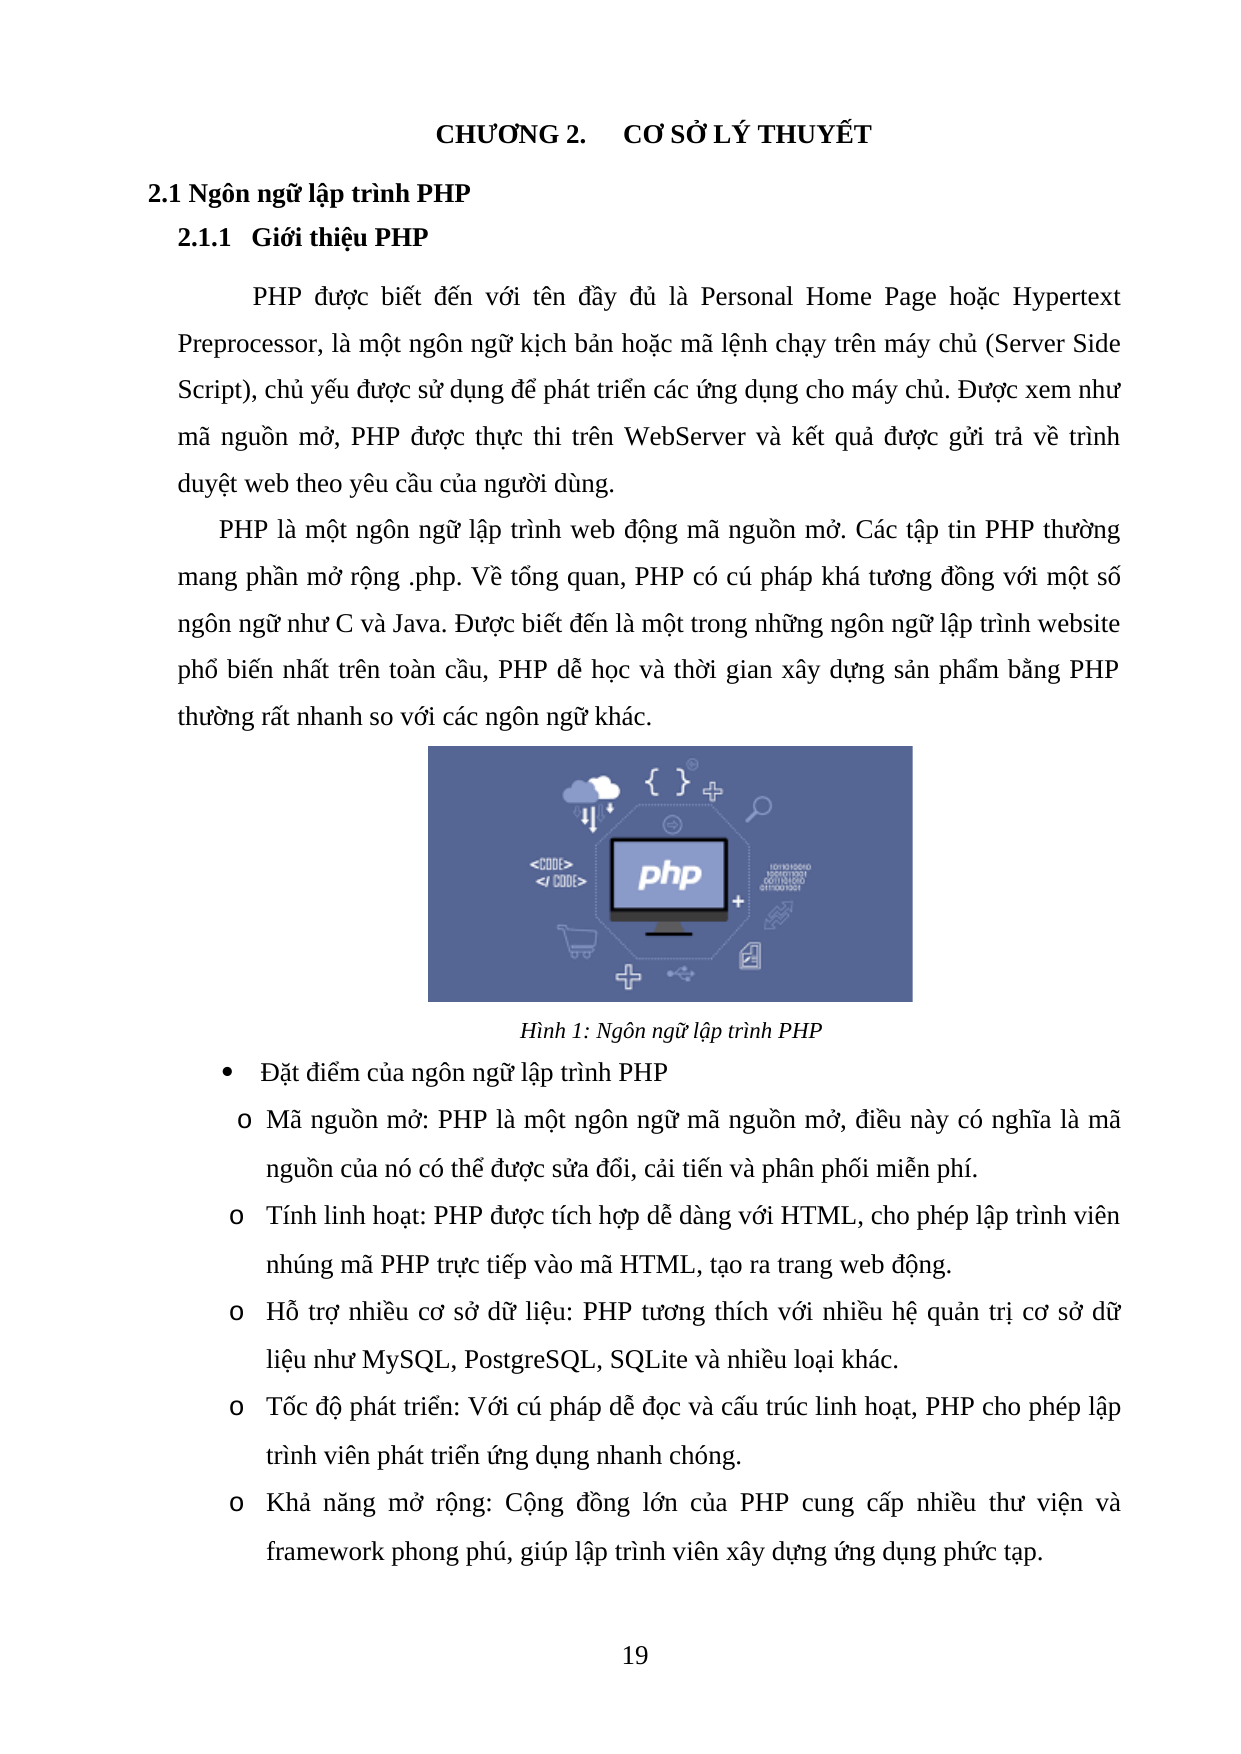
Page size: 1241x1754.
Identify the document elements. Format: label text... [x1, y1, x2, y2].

list Đặt điểm của ngôn ngữ lập trình PHP [223, 1056, 1122, 1088]
subtitle 2.1 Ngôn ngữ lập trình PHP [148, 177, 1122, 208]
text Hình 2: Ngôn ngữ lập trình PHP [148, 1017, 1122, 1043]
list Tính linh hoạt: PHP được tích hợp dễ dàng với HTML, cho phép lập trình viên nhúng mã PHP trực tiếp vào mã HTML, tạo ra trang web động. [228, 1199, 1122, 1279]
text PHP là một ngôn ngữ lập trình web động mã nguồn mở. Các tập tin PHP thường mang phần mở rộng .php. Về tổng quan, PHP có cú pháp khá tương đồng với một số ngôn ngữ như C và Java. Được biết đến là một trong những ngôn ngữ lập trình website phổ biến nhất trên toàn cầu, PHP dễ học và thời gian xây dựng sản phẩm bằng PHP thường rất nhanh so với các ngôn ngữ khác. [177, 513, 1122, 731]
list Mã nguồn mở: PHP là một ngôn ngữ mã nguồn mở, điều này có nghĩa là mã nguồn của nó có thể được sửa đổi, cải tiến và phân phối miễn phí. [236, 1103, 1122, 1183]
picture [428, 746, 913, 1002]
list Tốc độ phát triển: Với cú pháp dễ đọc và cấu trúc linh hoạt, PHP cho phép lập trình viên phát triển ứng dụng nhanh chóng. [228, 1390, 1122, 1470]
subtitle CƠ SỞ LÝ THUYẾT [185, 118, 1122, 149]
list Hỗ trợ nhiều cơ sở dữ liệu: PHP tương thích với nhiều hệ quản trị cơ sở dữ liệu như MySQL, PostgreSQL, SQLite và nhiều loại khác. [228, 1294, 1122, 1375]
list Khả năng mở rộng: Cộng đồng lớn của PHP cung cấp nhiều thư viện và framework phong phú, giúp lập trình viên xây dựng ứng dụng phức tạp. [228, 1486, 1122, 1566]
subtitle Giới thiệu PHP [177, 221, 1122, 252]
text PHP được biết đến với tên đầy đủ là Personal Home Page hoặc Hypertext Preprocessor, là một ngôn ngữ kịch bản hoặc mã lệnh chạy trên máy chủ (Server Side Script), chủ yếu được sử dụng để phát triển các ứng dụng cho máy chủ. Được xem như mã nguồn mở, PHP được thực thi trên WebServer và kết quả được gửi trả về trình duyệt web theo yêu cầu của người dùng. [177, 280, 1122, 498]
